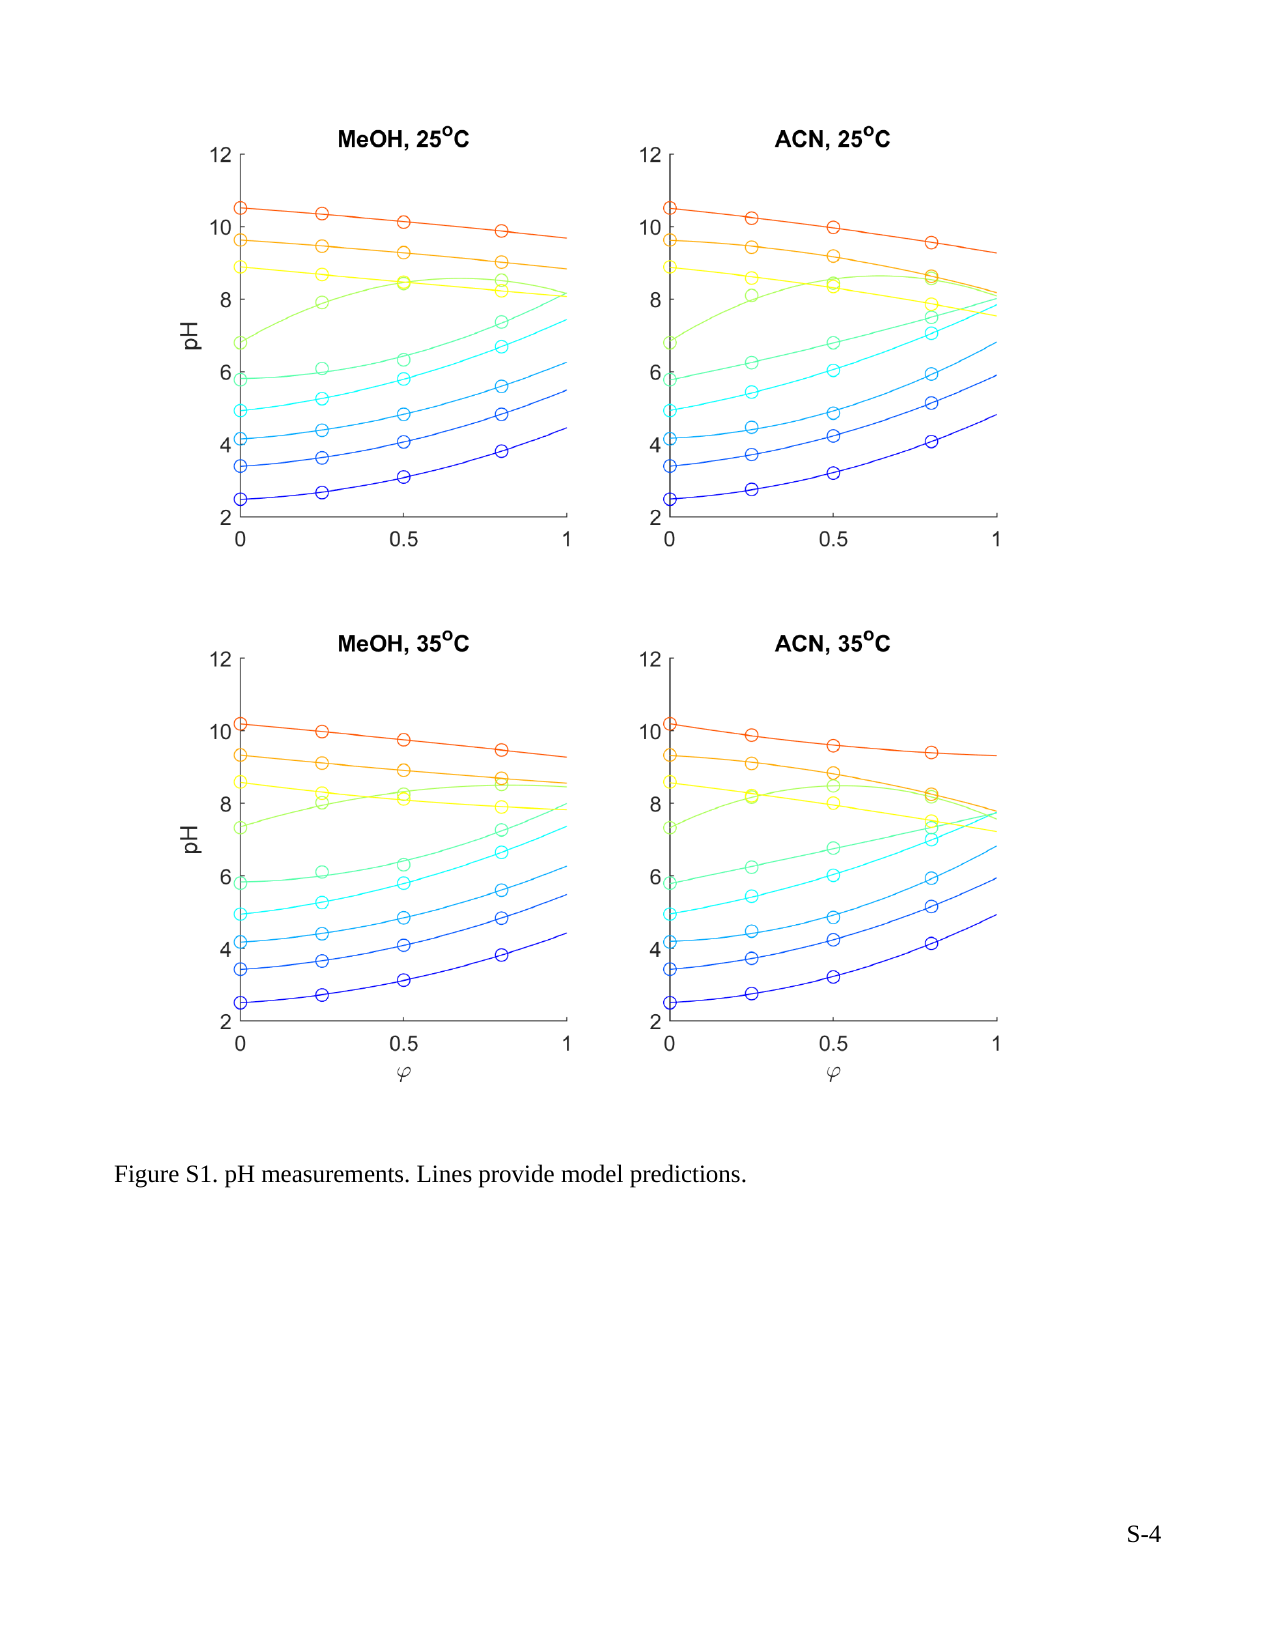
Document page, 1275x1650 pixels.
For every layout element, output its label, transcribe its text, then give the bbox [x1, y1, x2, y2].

text Figure S1. pH measurements. Lines provide model predictions. [114, 1159, 1161, 1188]
picture [113, 75, 1089, 1138]
